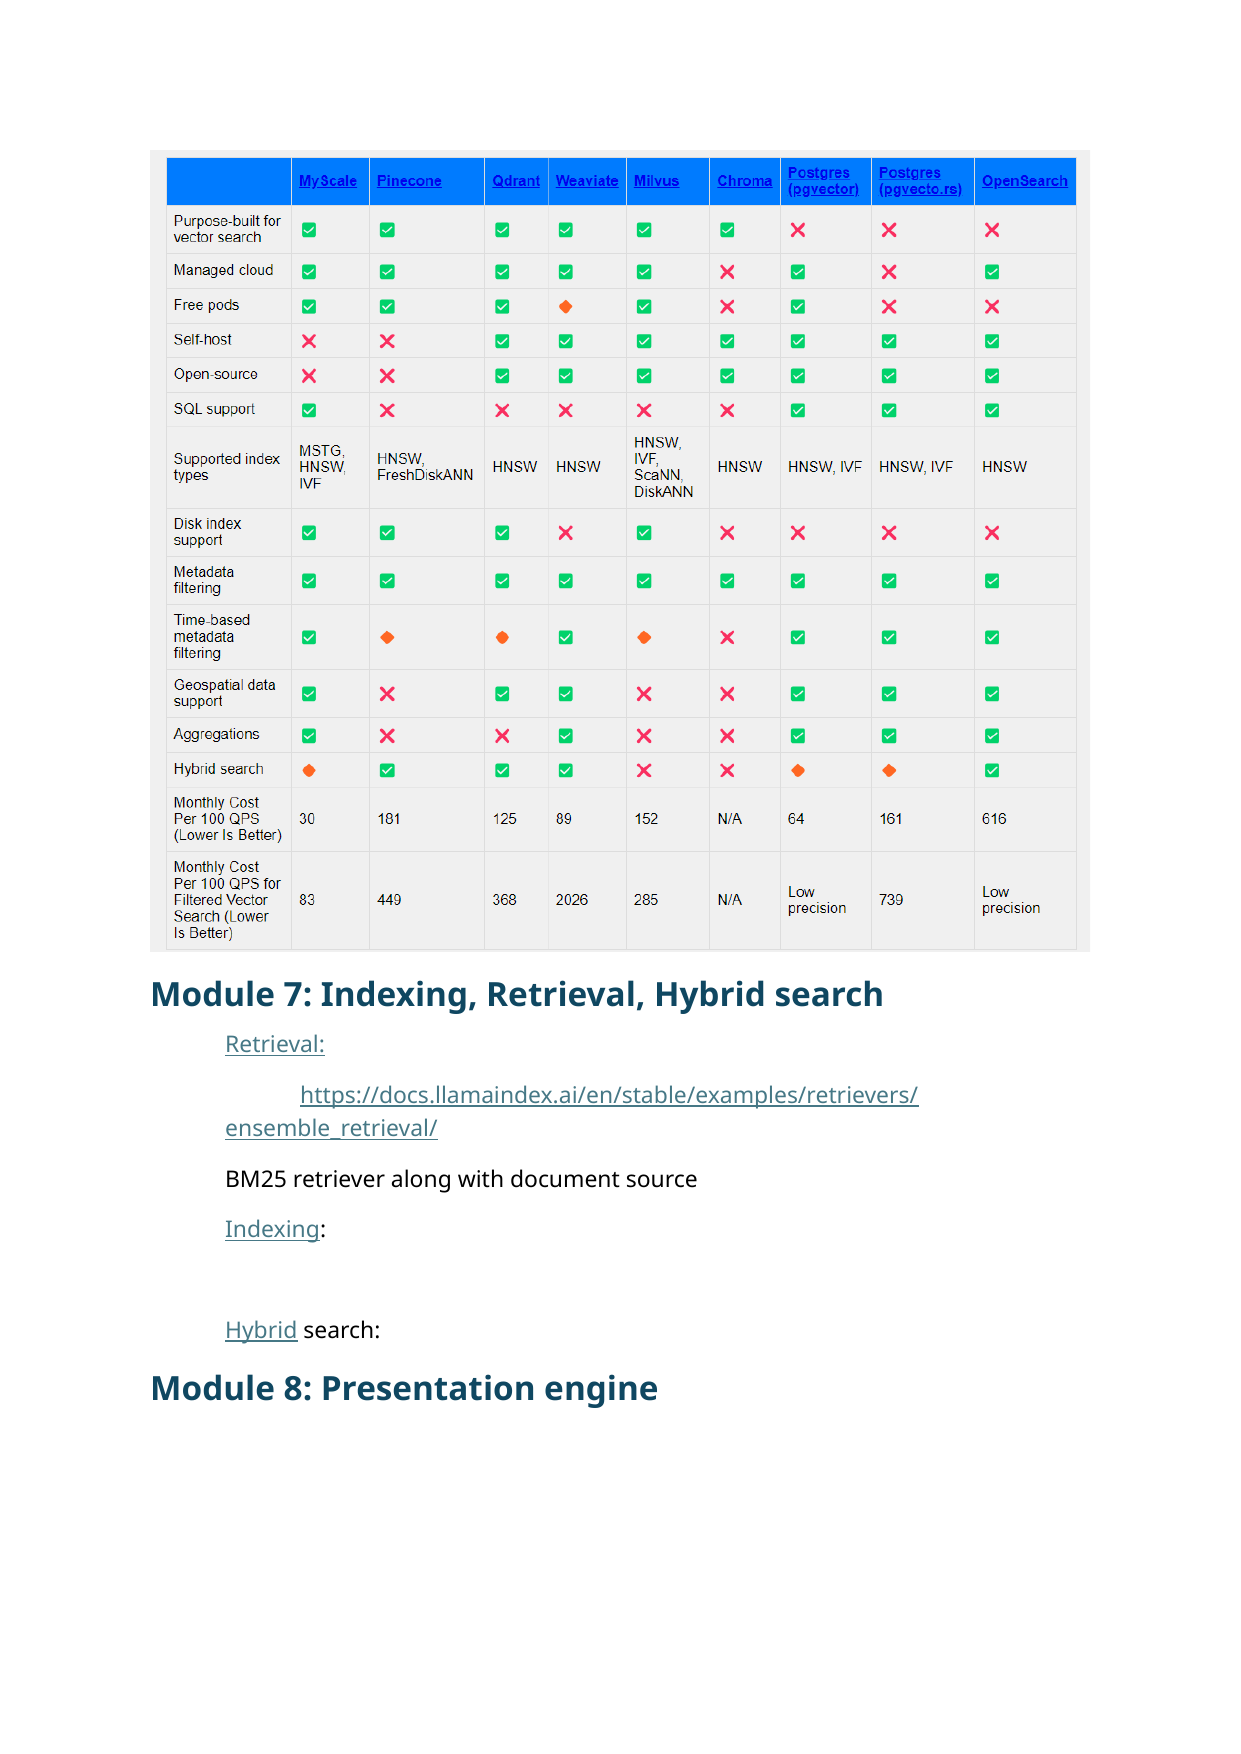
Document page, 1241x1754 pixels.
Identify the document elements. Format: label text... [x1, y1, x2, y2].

text https://docs.llamaindex.ai/en/stable/examples/retrievers/ensemble_retrieval/ [225, 1079, 1090, 1144]
text Indexing: [225, 1213, 1090, 1244]
text Hybrid search: [225, 1314, 1090, 1345]
subtitle Module 7: Indexing, Retrieval, Hybrid search [150, 971, 1090, 1016]
picture [150, 150, 1091, 952]
subtitle Module 8: Presentation engine [150, 1364, 1090, 1410]
text Retrieval: [225, 1028, 1090, 1059]
text BM25 retriever along with document source [225, 1163, 1090, 1194]
